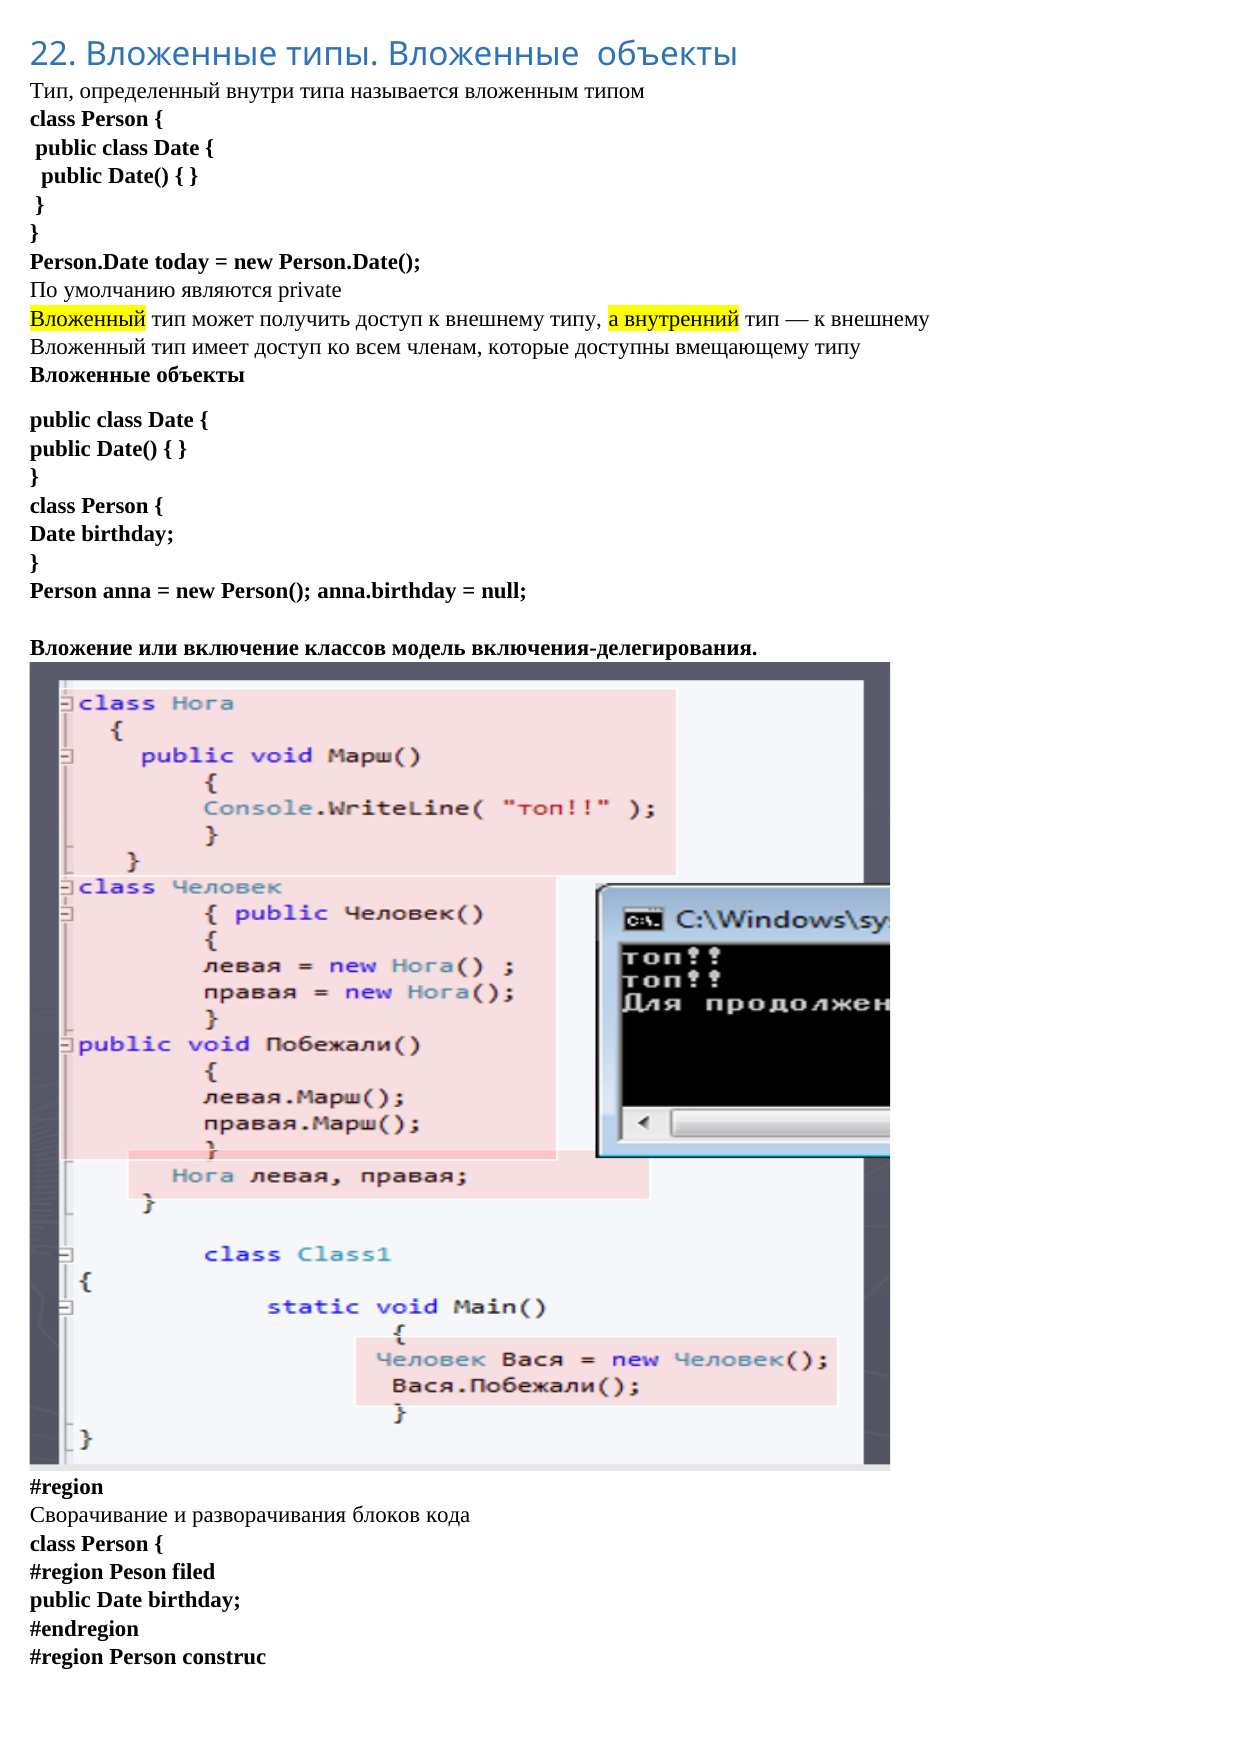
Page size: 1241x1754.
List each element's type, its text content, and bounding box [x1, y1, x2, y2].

text 22. Вложенные типы. Вложенные объекты Тип, определенный внутри типа называется вложенным типом class Person { public class Date { public Date() { } } } Person.Date today = new Person.Date(); По умолчанию являются private Вложенный тип может получить доступ к внешнему типу, а внутренний тип — к внешнему Вложенный тип имеет доступ ко всем членам, которые доступны вмещающему типу Вложенные объекты [29, 29, 1211, 388]
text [29, 407, 1211, 1670]
picture [29, 662, 891, 1471]
